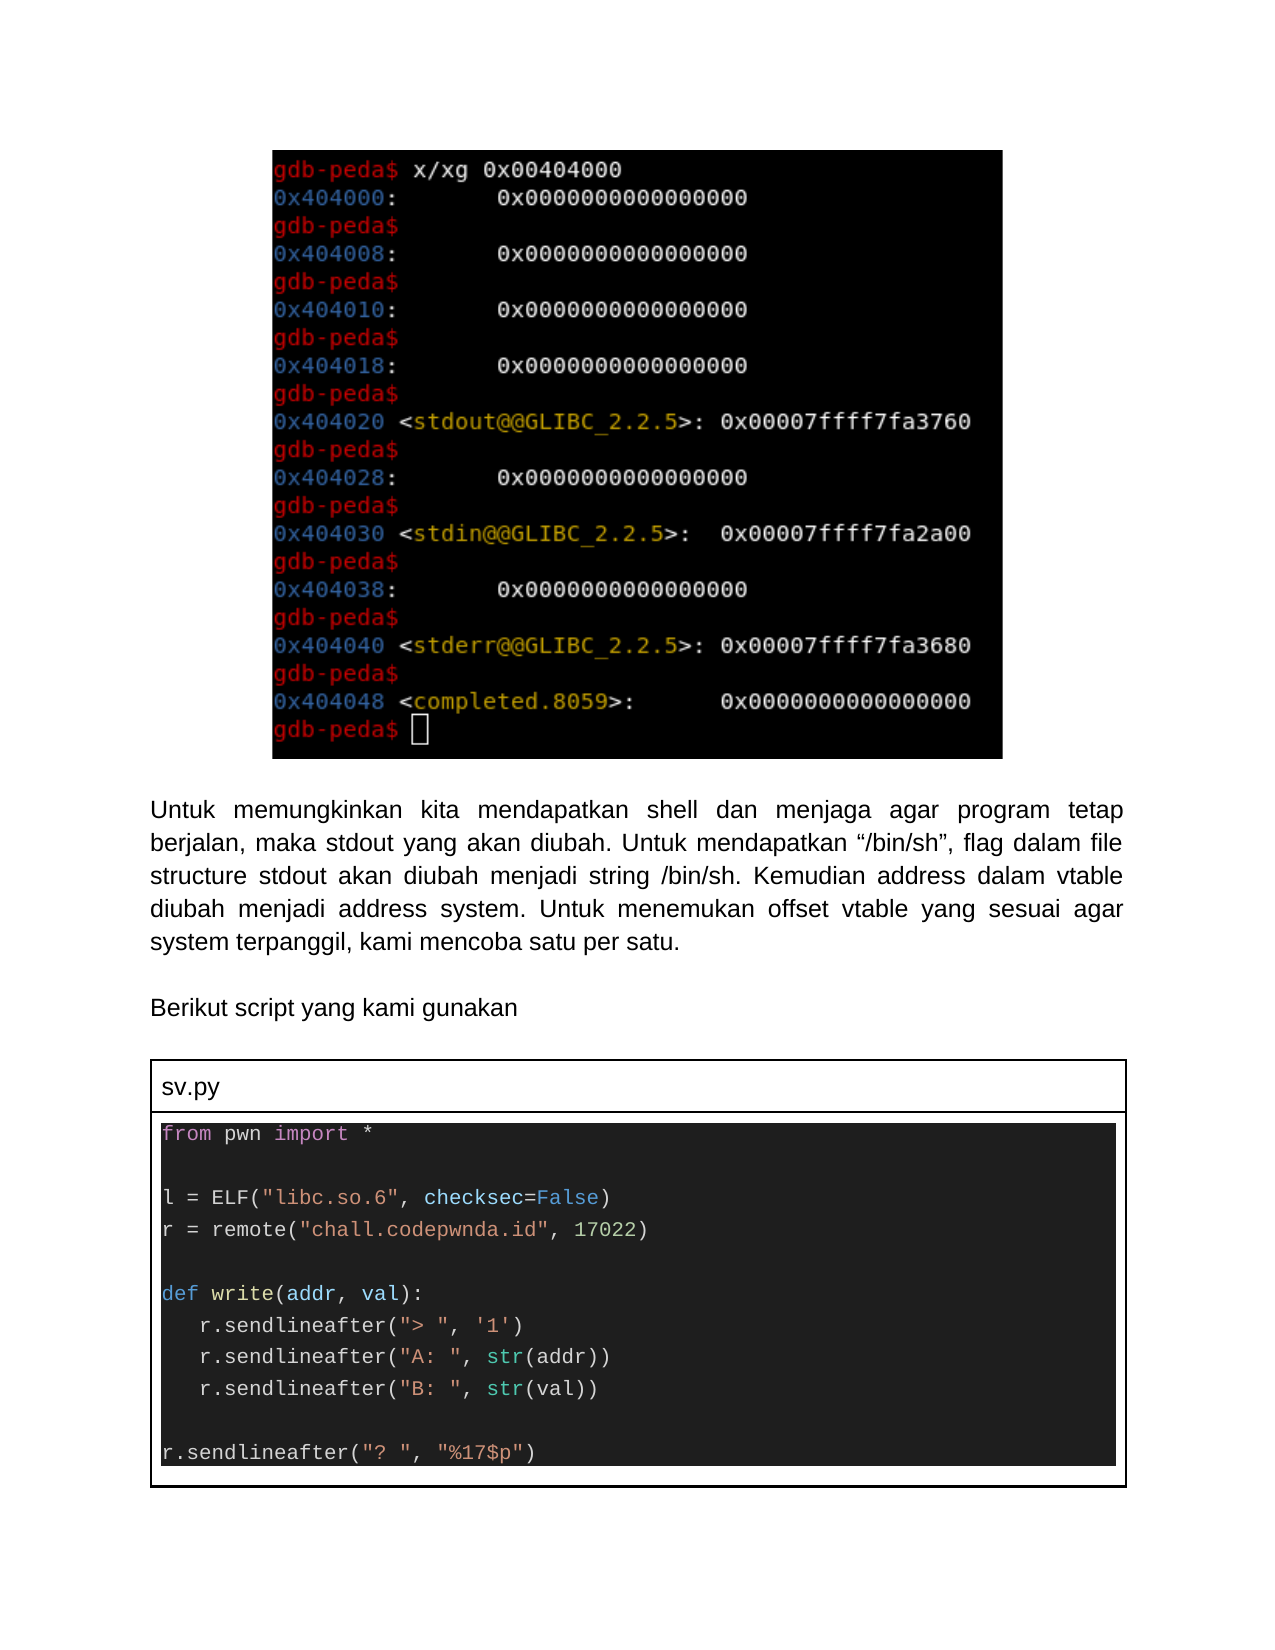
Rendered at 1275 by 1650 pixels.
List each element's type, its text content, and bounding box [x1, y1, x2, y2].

table_header sv.py [152, 1061, 1125, 1111]
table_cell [152, 1113, 1125, 1485]
text Berikut script yang kami gunakan [150, 993, 1125, 1022]
picture [272, 150, 1003, 759]
text Untuk memungkinkan kita mendapatkan shell dan menjaga agar program tetap berjalan, maka stdout yang akan diubah. Untuk mendapatkan “/bin/sh”, flag dalam file structure stdout akan diubah menjadi string /bin/sh. Kemudian address dalam vtable diubah menjadi address system. Untuk menemukan offset vtable yang sesuai agar system terpanggil, kami mencoba satu per satu. [150, 795, 1125, 956]
